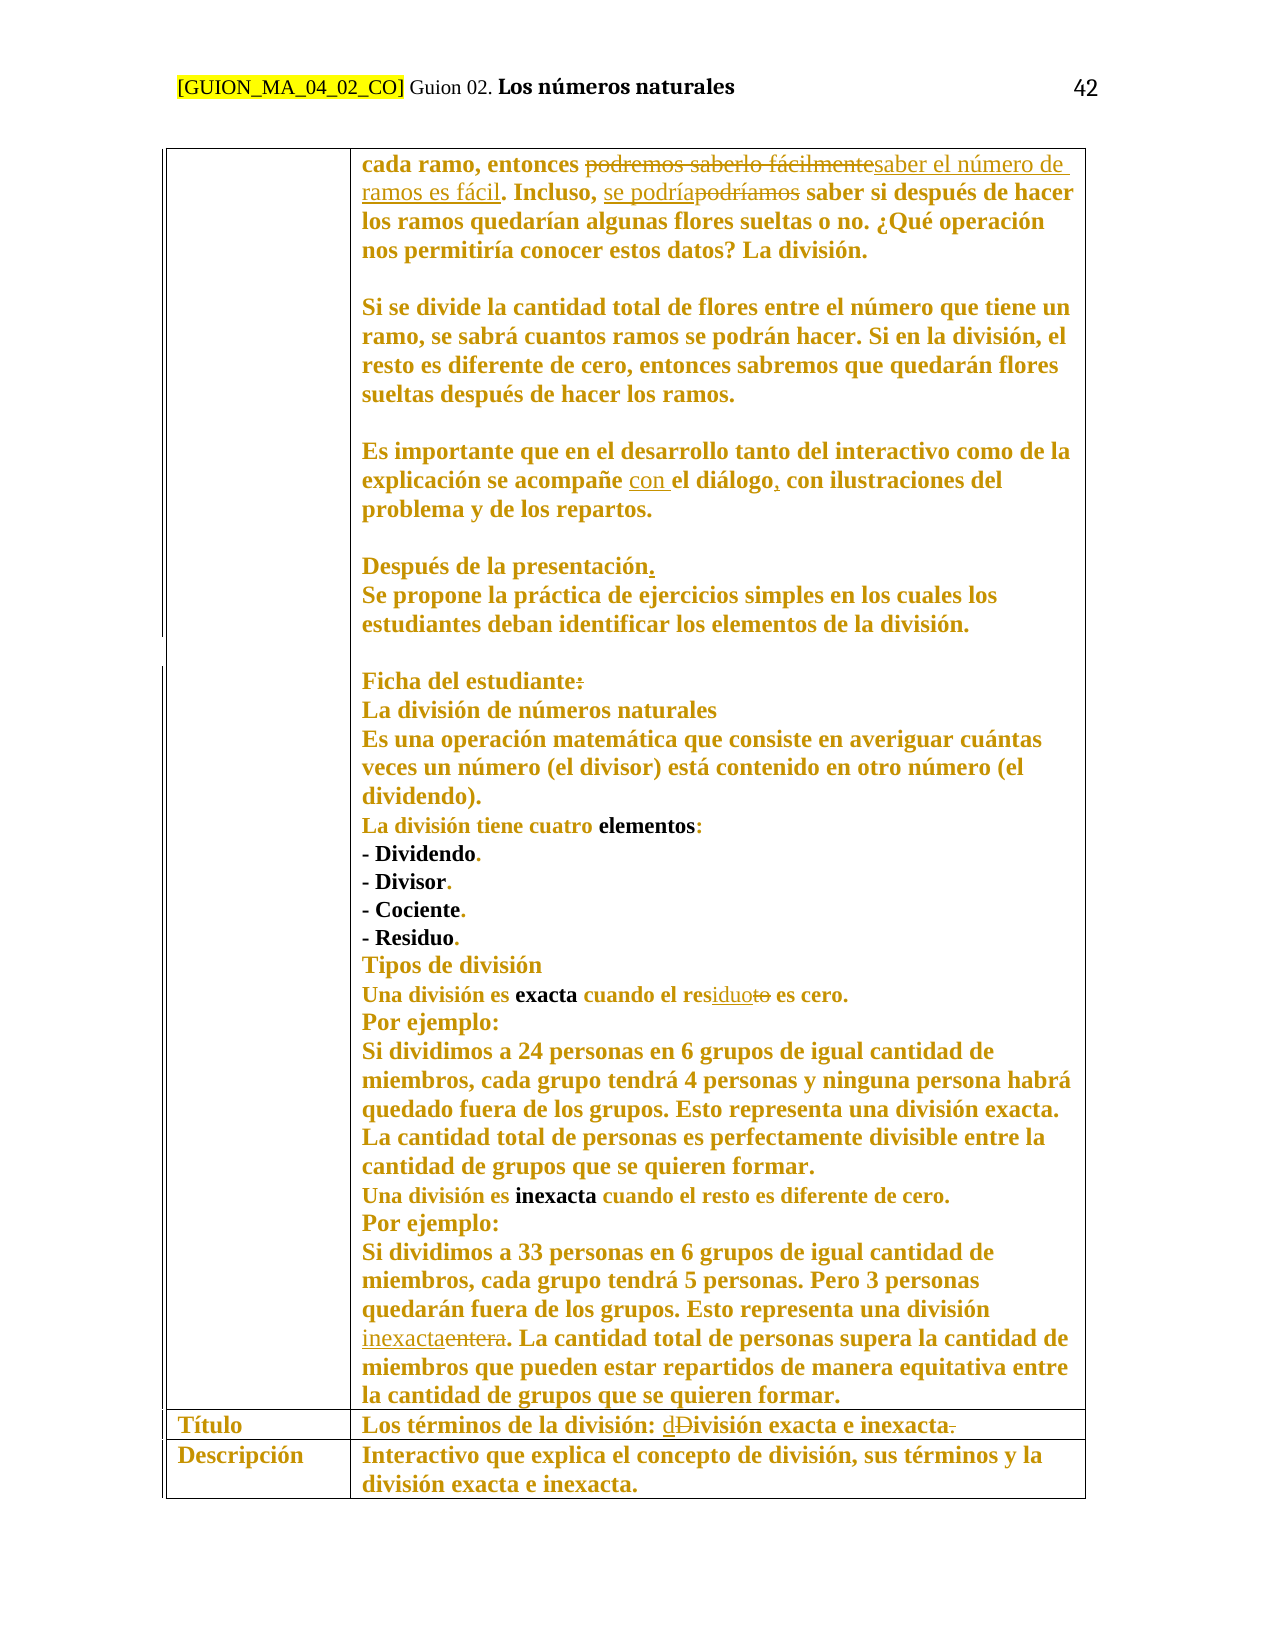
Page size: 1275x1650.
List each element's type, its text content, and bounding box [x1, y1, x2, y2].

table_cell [351, 149, 1085, 1409]
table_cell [167, 149, 350, 1409]
table_cell Los términos de la división: ivisión exacta e inexacta [351, 1410, 1085, 1439]
table_cell Interactivo que explica el concepto de división, sus términos y la división exacta e inexacta. [351, 1440, 1085, 1498]
table_cell Título [167, 1410, 350, 1439]
table_cell Descripción [167, 1440, 350, 1498]
